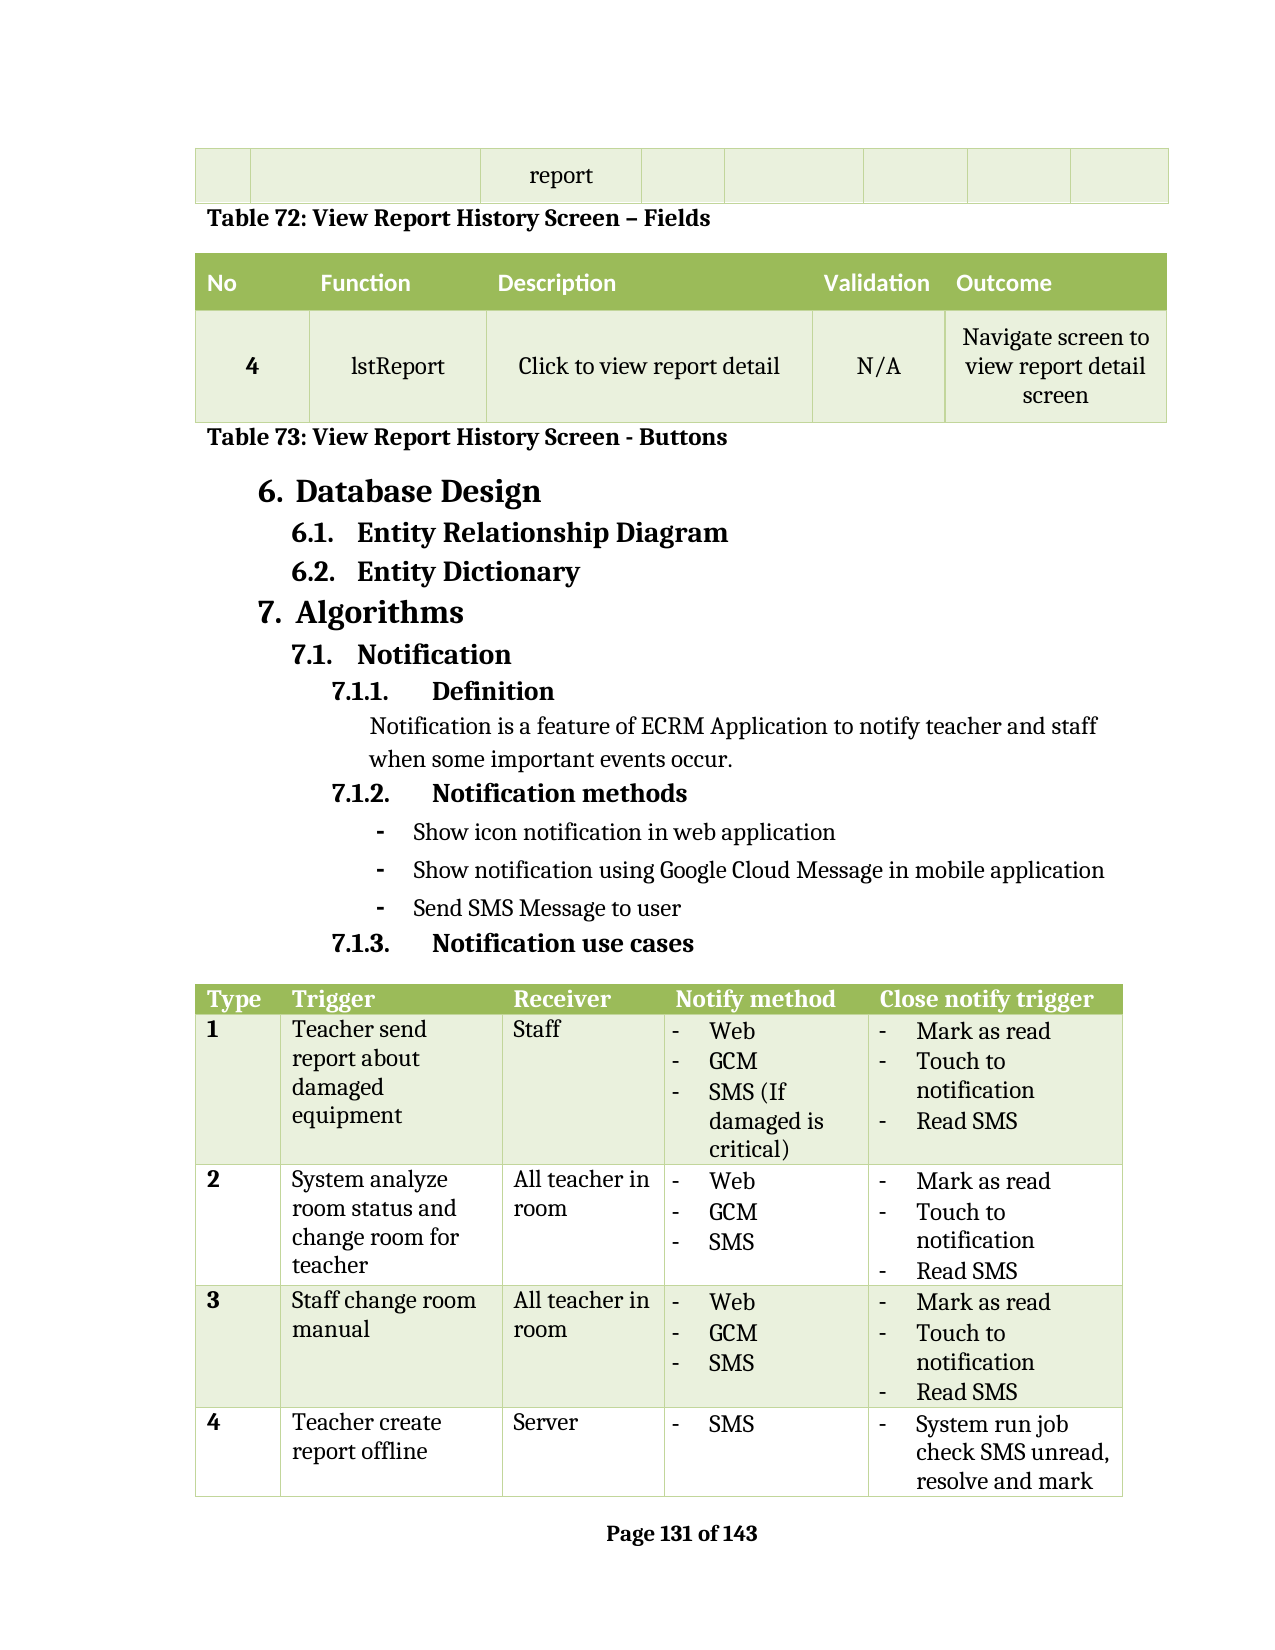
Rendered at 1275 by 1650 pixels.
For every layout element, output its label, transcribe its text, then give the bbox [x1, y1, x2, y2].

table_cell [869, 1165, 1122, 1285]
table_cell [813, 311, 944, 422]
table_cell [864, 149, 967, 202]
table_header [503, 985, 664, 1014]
list Notification [291, 638, 1157, 671]
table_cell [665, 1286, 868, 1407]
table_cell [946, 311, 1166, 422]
list Show icon notification in web application [376, 814, 1157, 847]
list Notification is a feature of ECRM Application to notify teacher and staff when some important events occur. [369, 712, 1157, 774]
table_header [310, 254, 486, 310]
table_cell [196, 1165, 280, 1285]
list Database Design [258, 473, 1157, 511]
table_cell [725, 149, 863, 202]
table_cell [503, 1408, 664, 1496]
list Entity Relationship Diagram [291, 517, 1157, 550]
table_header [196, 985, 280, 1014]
list Show notification using Google Cloud Message in mobile application [376, 852, 1157, 885]
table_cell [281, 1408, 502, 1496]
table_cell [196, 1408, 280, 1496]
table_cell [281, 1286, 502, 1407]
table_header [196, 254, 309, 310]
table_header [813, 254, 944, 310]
list Notification use cases [332, 928, 1157, 959]
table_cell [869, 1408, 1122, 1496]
list Definition [332, 676, 1157, 707]
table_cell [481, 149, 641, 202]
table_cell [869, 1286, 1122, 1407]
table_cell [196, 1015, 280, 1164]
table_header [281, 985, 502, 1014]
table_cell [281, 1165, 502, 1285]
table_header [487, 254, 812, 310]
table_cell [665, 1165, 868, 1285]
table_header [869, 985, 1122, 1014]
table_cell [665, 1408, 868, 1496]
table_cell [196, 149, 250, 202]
list Algorithms [258, 594, 1157, 632]
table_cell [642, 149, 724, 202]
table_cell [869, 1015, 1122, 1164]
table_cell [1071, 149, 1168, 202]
list Notification methods [332, 778, 1157, 809]
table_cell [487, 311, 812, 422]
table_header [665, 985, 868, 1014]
list Send SMS Message to user [376, 890, 1157, 923]
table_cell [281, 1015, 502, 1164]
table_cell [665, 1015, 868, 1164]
list Entity Dictionary [291, 555, 1157, 589]
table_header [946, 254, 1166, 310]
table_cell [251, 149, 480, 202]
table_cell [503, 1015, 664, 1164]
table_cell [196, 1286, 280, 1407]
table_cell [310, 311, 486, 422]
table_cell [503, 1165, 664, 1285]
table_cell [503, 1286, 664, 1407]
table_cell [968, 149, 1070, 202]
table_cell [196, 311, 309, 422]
